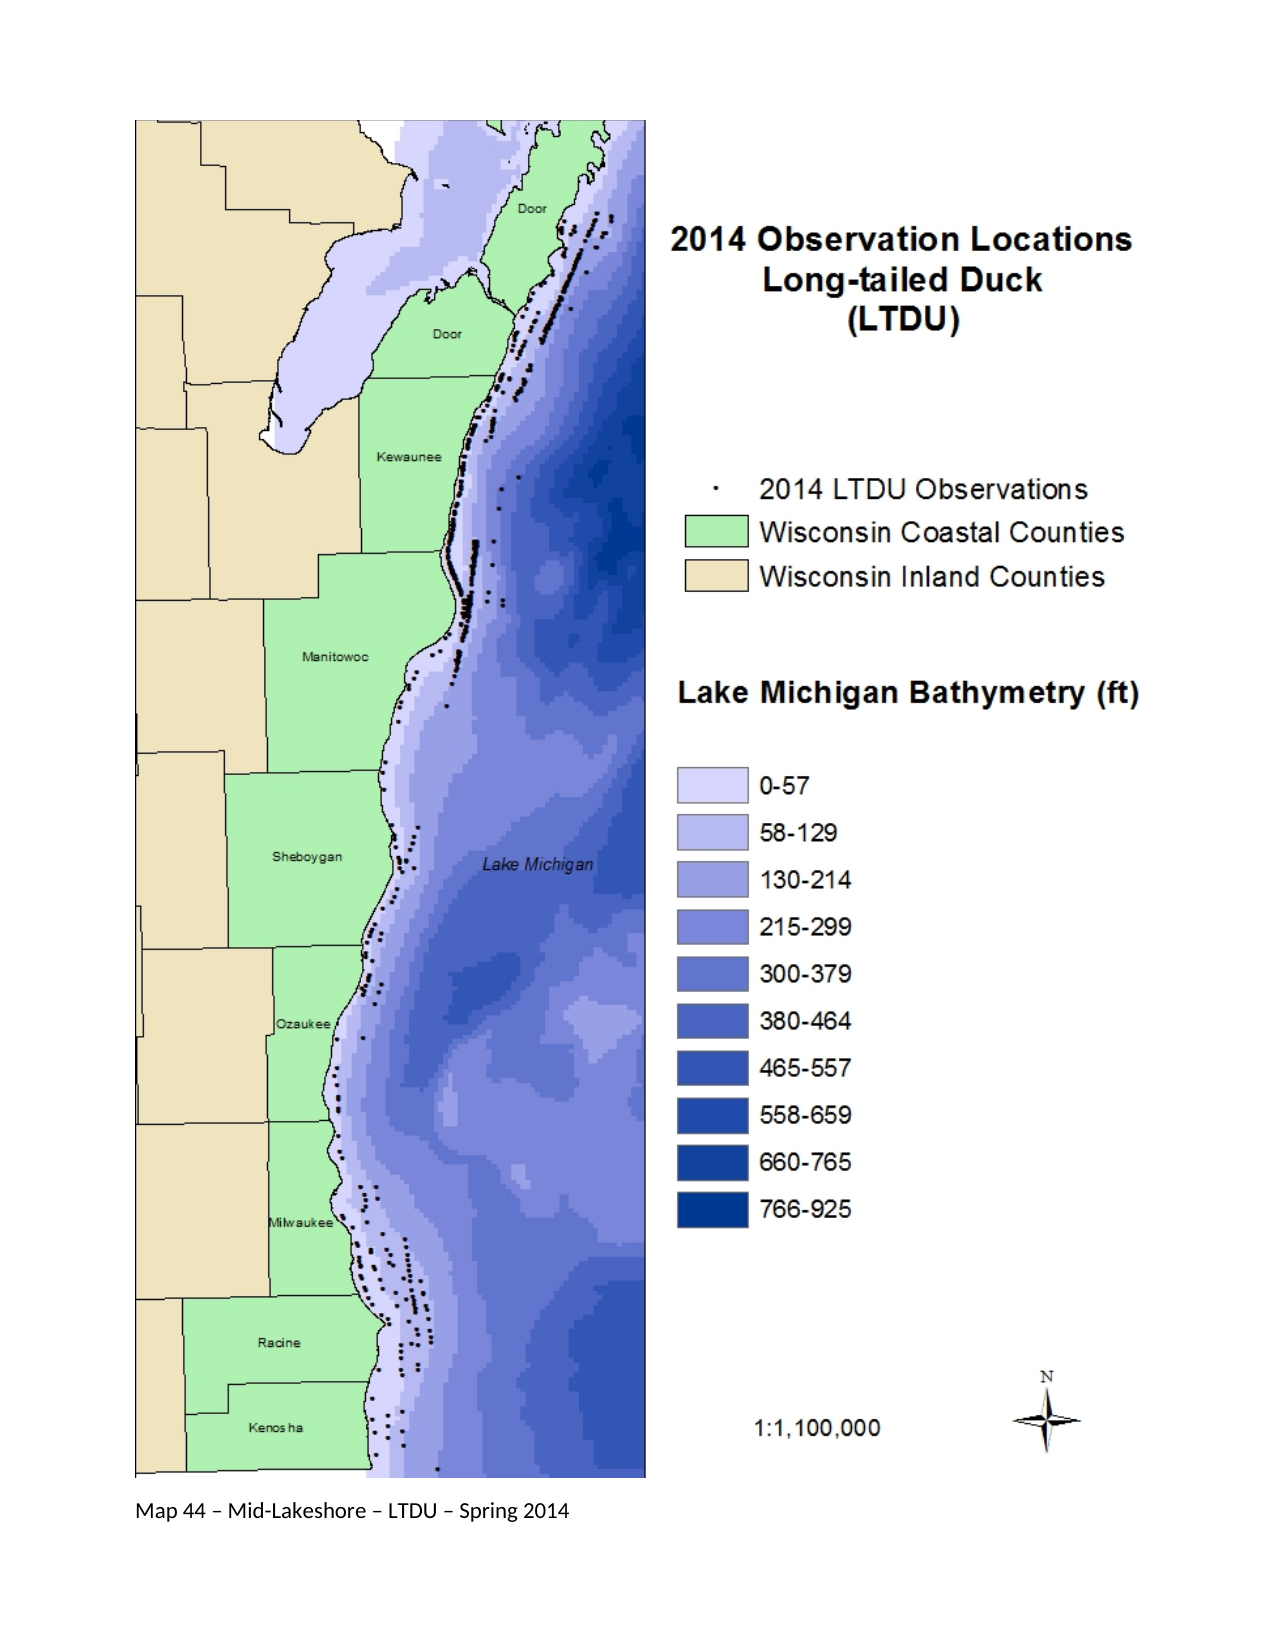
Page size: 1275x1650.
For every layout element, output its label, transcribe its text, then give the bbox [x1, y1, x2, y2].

picture [135, 120, 1140, 1478]
text Map 44 – Mid-Lakeshore – LTDU – Spring 2014 [135, 1496, 1140, 1524]
